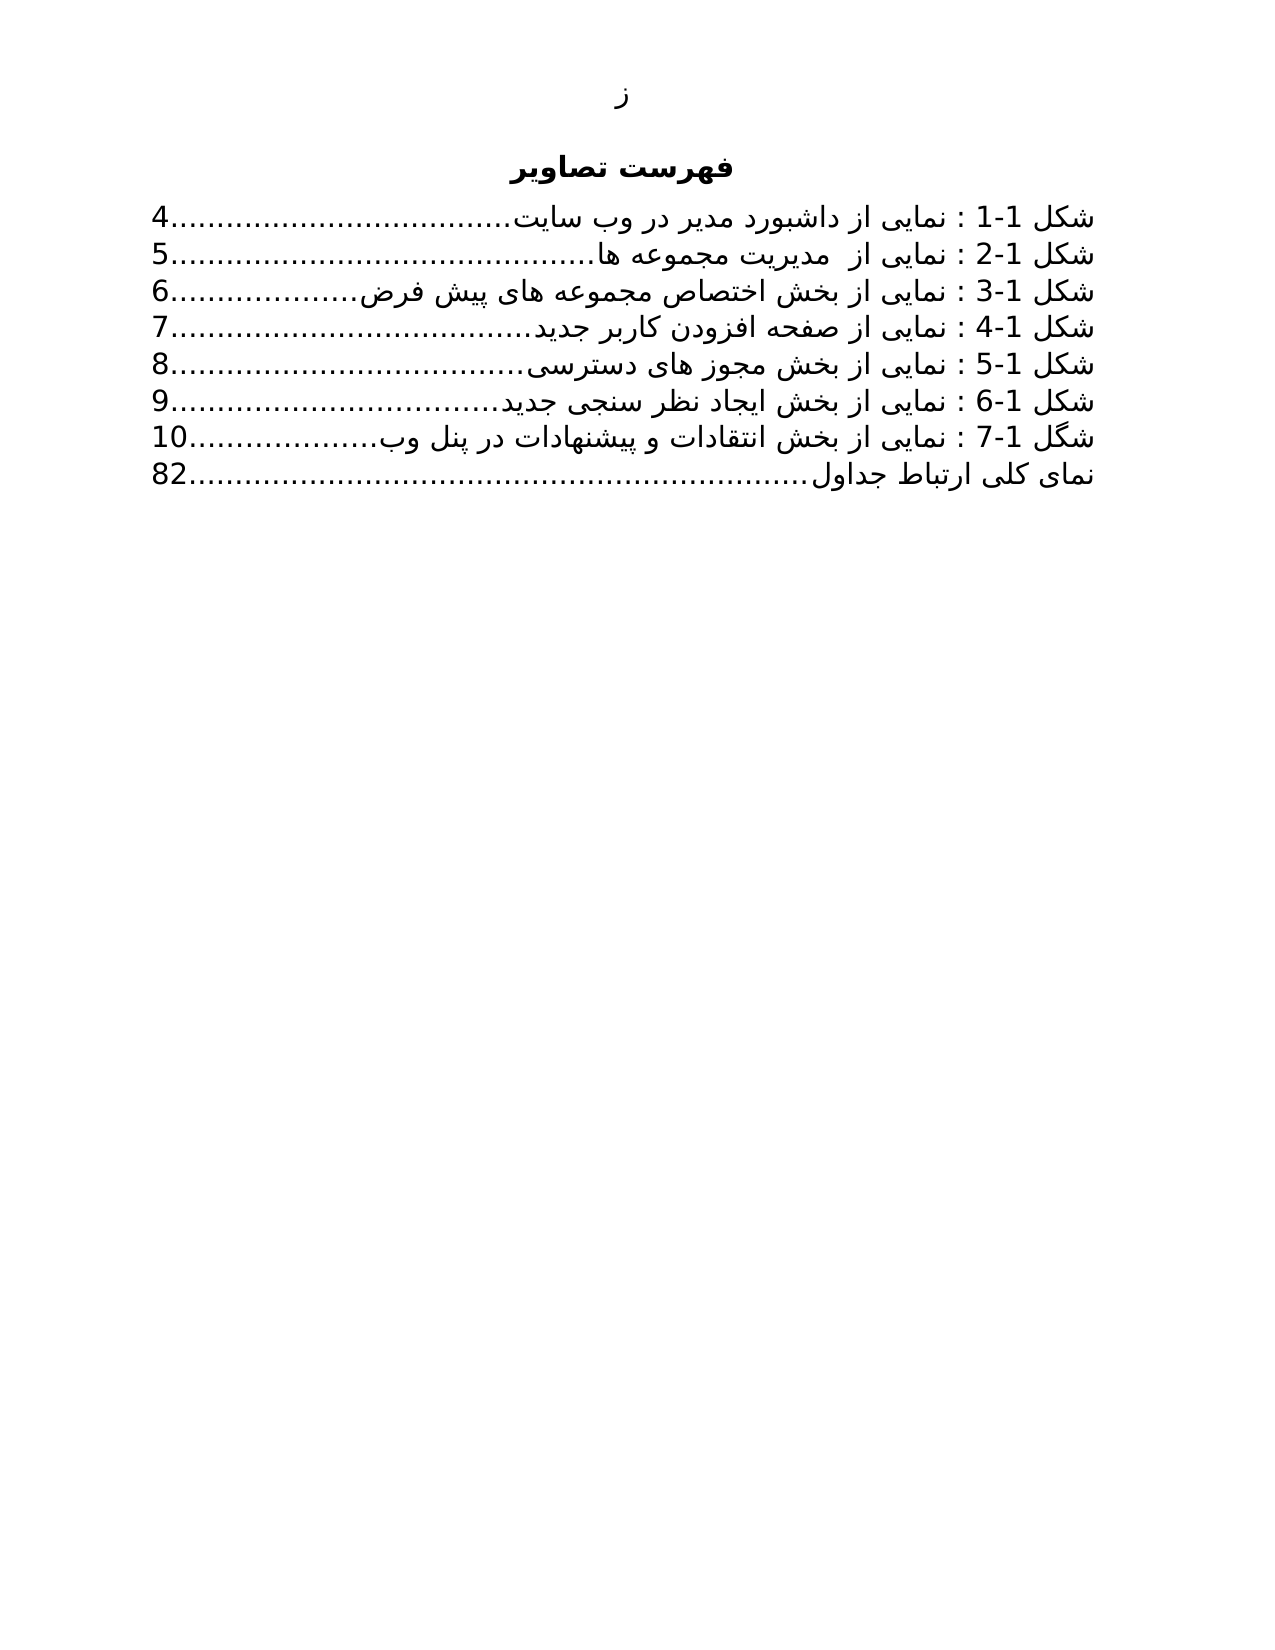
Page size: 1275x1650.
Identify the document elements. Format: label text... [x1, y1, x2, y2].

text فهرست تصاویر [150, 150, 1095, 184]
text شکل 1-3 : نمایی از بخش اختصاص مجموعه های پیش فرض 6 [150, 274, 1095, 308]
text شکل 1-5 : نمایی از بخش مجوز های دسترسی 8 [150, 347, 1095, 381]
text شکل 1-2 : نمایی از مدیریت مجموعه ها 5 [150, 237, 1095, 271]
text شکل 1-1 : نمایی از داشبورد مدیر در وب سایت 4 [150, 201, 1095, 234]
text نمای کلی ارتباط جداول 82 [150, 457, 1095, 491]
text شکل 1-4 : نمایی از صفحه افزودن کاربر جدید 7 [150, 311, 1095, 344]
text شگل 1-7 : نمایی از بخش انتقادات و پیشنهادات در پنل وب 10 [150, 421, 1095, 454]
text شکل 1-6 : نمایی از بخش ایجاد نظر سنجی جدید 9 [150, 384, 1095, 418]
